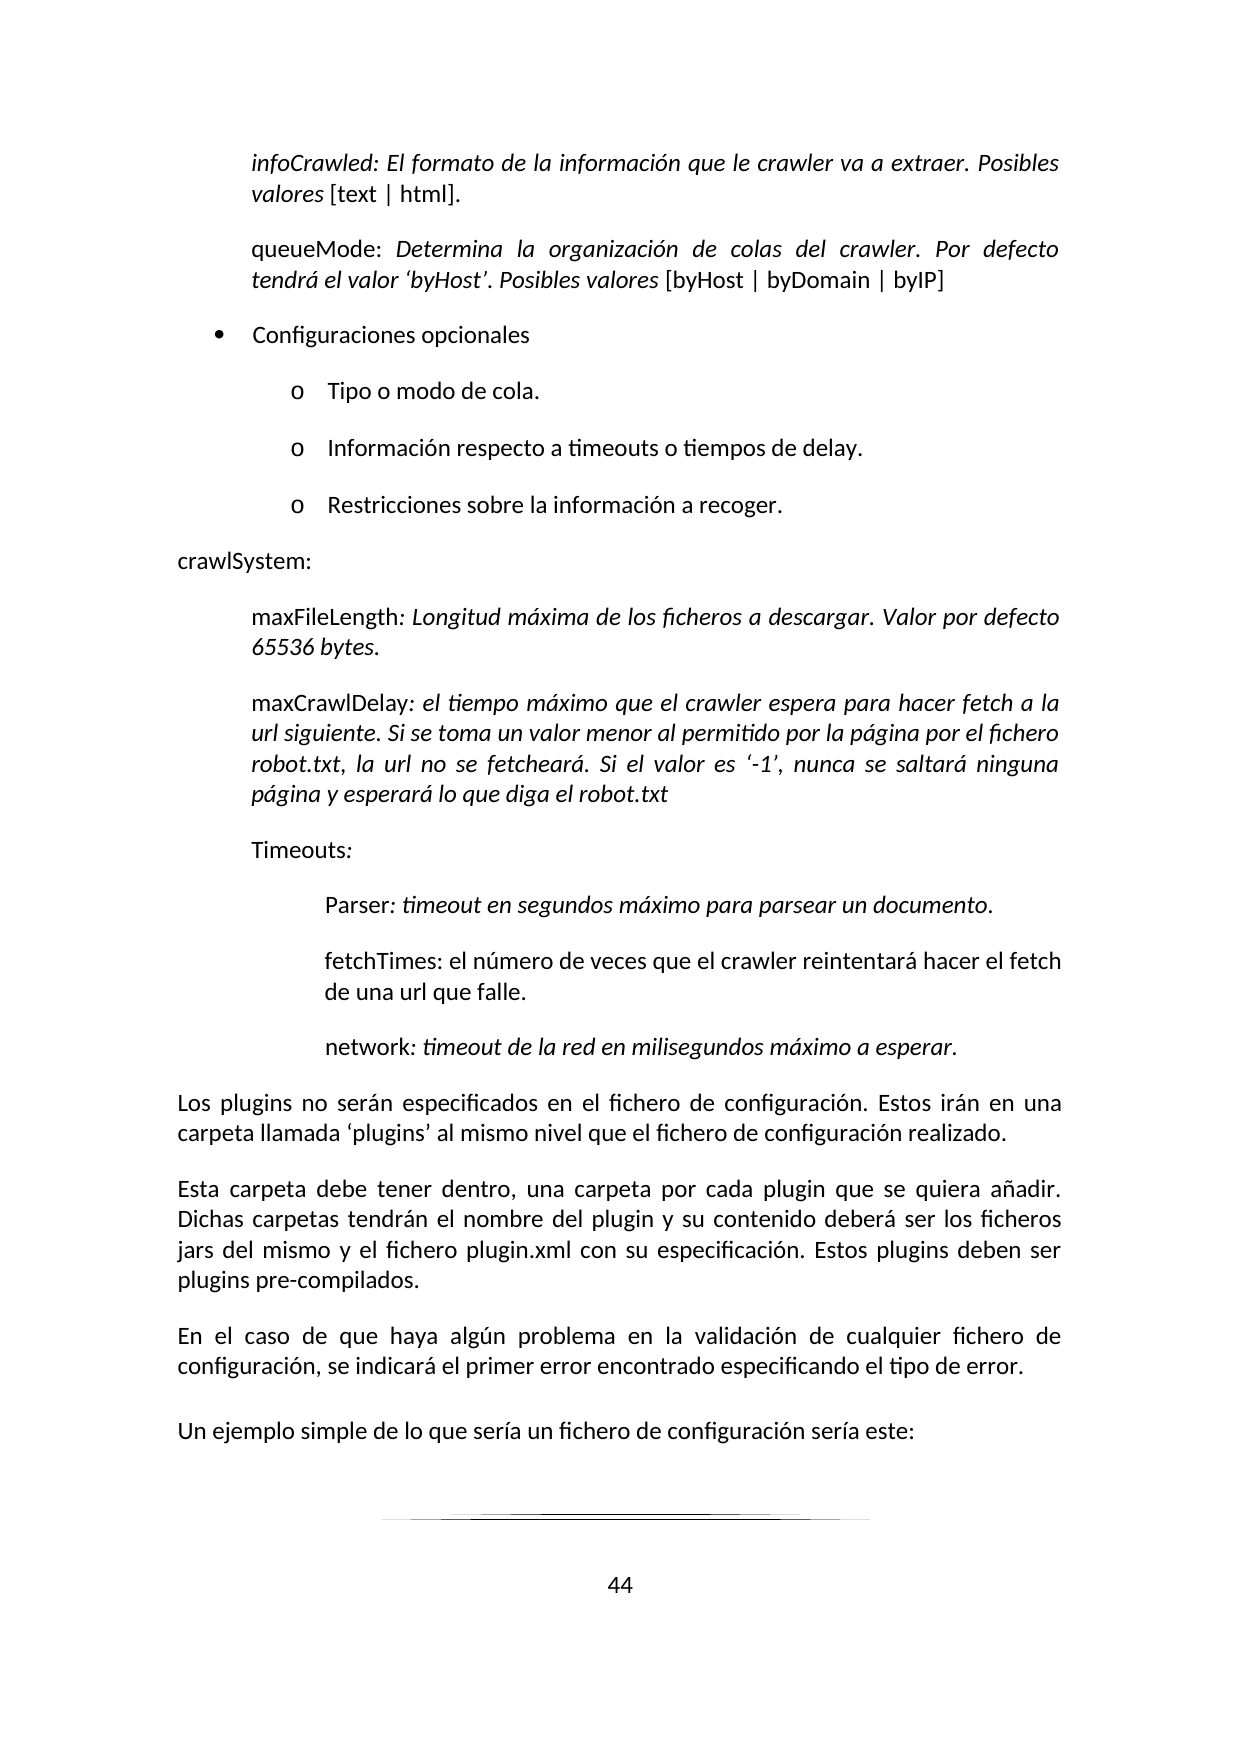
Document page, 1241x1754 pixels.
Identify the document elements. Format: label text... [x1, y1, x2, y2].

text Timeouts: [251, 834, 1063, 865]
text queueMode: Determina la organización de colas del crawler. Por defecto tendrá el valor ‘byHost’. Posibles valores [byHost | byDomain | byIP] [251, 234, 1063, 295]
text maxCrawlDelay: el tiempo máximo que el crawler espera para hacer fetch a la url siguiente. Si se toma un valor menor al permitido por la página por el fichero robot.txt, la url no se fetcheará. Si el valor es ‘-1’, nunca se saltará ninguna página y esperará lo que diga el robot.txt [251, 687, 1063, 809]
list Configuraciones opcionales [215, 320, 1063, 350]
text Un ejemplo simple de lo que sería un fichero de configuración sería este: [177, 1406, 1063, 1446]
text maxFileLength: Longitud máxima de los ficheros a descargar. Valor por defecto 65536 bytes. [251, 601, 1063, 662]
list Tipo o modo de cola. [290, 375, 1063, 407]
list Información respecto a timeouts o tiempos de delay. [290, 432, 1063, 464]
text En el caso de que haya algún problema en la validación de cualquier fichero de configuración, se indicará el primer error encontrado especificando el tipo de error. [177, 1320, 1063, 1381]
text Los plugins no serán especificados en el fichero de configuración. Estos irán en una carpeta llamada ‘plugins’ al mismo nivel que el fichero de configuración realizado. [177, 1087, 1063, 1148]
text Esta carpeta debe tener dentro, una carpeta por cada plugin que se quiera añadir. Dichas carpetas tendrán el nombre del plugin y su contenido deberá ser los ficheros jars del mismo y el fichero plugin.xml con su especificación. Estos plugins deben ser plugins pre-compilados. [177, 1173, 1063, 1295]
text crawlSystem: [177, 546, 1063, 576]
text infoCrawled: El formato de la información que le crawler va a extraer. Posibles valores [text | html]. [251, 148, 1063, 209]
text network: timeout de la red en milisegundos máximo a esperar. [251, 1031, 1063, 1062]
text fetchTimes: el número de veces que el crawler reintentará hacer el fetch de una url que falle. [324, 945, 1063, 1006]
list Restricciones sobre la información a recoger. [290, 489, 1063, 521]
text Parser: timeout en segundos máximo para parsear un documento. [251, 890, 1063, 920]
